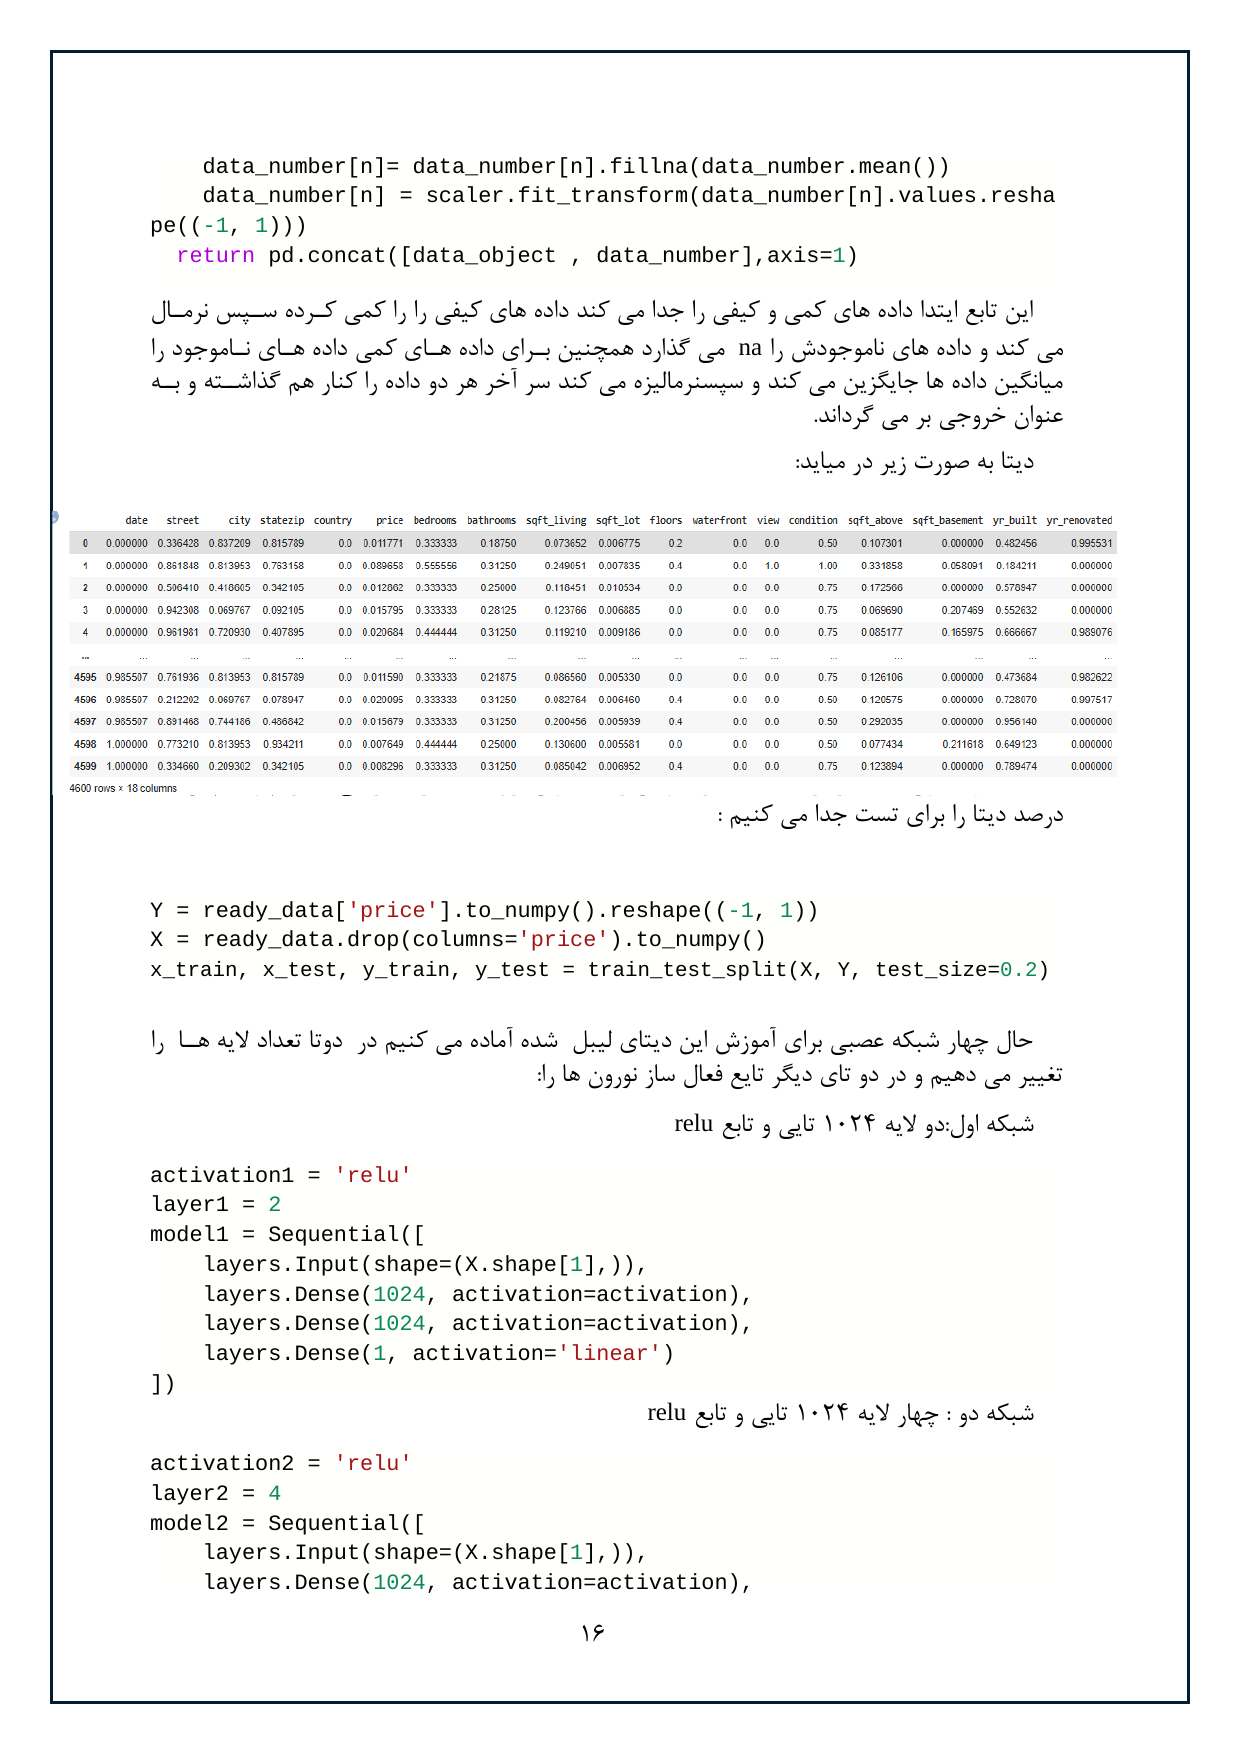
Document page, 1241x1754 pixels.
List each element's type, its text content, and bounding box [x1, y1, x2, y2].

text حال چهار شبکه عصبی برای آموزش این دیتای لیبل شده آماده می کنیم در دوتا تعداد لایه ها را تغییر می دهیم و در دو تای دیگر تایع فعال ساز نورون ها را: [150, 1029, 1063, 1091]
text data_number[n] = scaler.fit_transform(data_number[n].values.reshape((-1, 1))) [150, 180, 1063, 239]
text model2 = Sequential([ [150, 1507, 1063, 1536]
text Y = ready_data['price'].to_numpy().reshape((-1, 1)) [150, 894, 1063, 924]
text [150, 1566, 1063, 1596]
text activation1 = 'relu' [150, 1159, 1063, 1189]
text شبکه اول:دو لایه 1024 تایی و تابع relu [150, 1108, 1063, 1142]
text layers.Dense(1024, activation=activation), [150, 1278, 1063, 1307]
text x_train, x_test, y_train, y_test = train_test_split(X, Y, test_size=0.2) [150, 953, 1063, 983]
text شبکه دو : چهار لایه 1024 تایی و تابع relu [150, 1397, 1063, 1430]
text این تابع ایتدا داده های کمی و کیفی را جدا می کند داده های کیفی را را کمی کرده سپس نرمال می کند و داده های ناموجودش را na می گذارد همچنین برای داده های کمی داده های ناموجود را میانگین داده ها جایگزین می کند و سپسنرمالیزه می کند سر آخر هر دو داده را کنار هم گذاشته و به عنوان خروجی بر می گرداند. [150, 298, 1063, 432]
text دیتا به صورت زیر در میاید: [150, 449, 1063, 478]
text layers.Input(shape=(X.shape[1],)), [150, 1248, 1063, 1278]
text ]) [150, 1367, 1063, 1397]
text layers.Dense(1024, activation=activation), [150, 1307, 1063, 1337]
text layers.Dense(1, activation='linear') [150, 1337, 1063, 1367]
text ب)حال ستون قیمت را از دیتا جدا کرده و آن را به عنوان برچسب در نظر می گیریم و سپس 20 درصد دیتا را برای تست جدا می کنیم : [150, 795, 1063, 832]
text X = ready_data.drop(columns='price').to_numpy() [150, 924, 1063, 953]
picture [52, 511, 1129, 795]
text return pd.concat([data_object , data_number],axis=1) [150, 239, 1063, 269]
text layers.Input(shape=(X.shape[1],)), [150, 1536, 1063, 1566]
text activation2 = 'relu' [150, 1447, 1063, 1477]
text data_number[n]= data_number[n].fillna(data_number.mean()) [150, 150, 1063, 180]
text layer2 = 4 [150, 1477, 1063, 1507]
text layer1 = 2 [150, 1189, 1063, 1218]
text model1 = Sequential([ [150, 1218, 1063, 1248]
